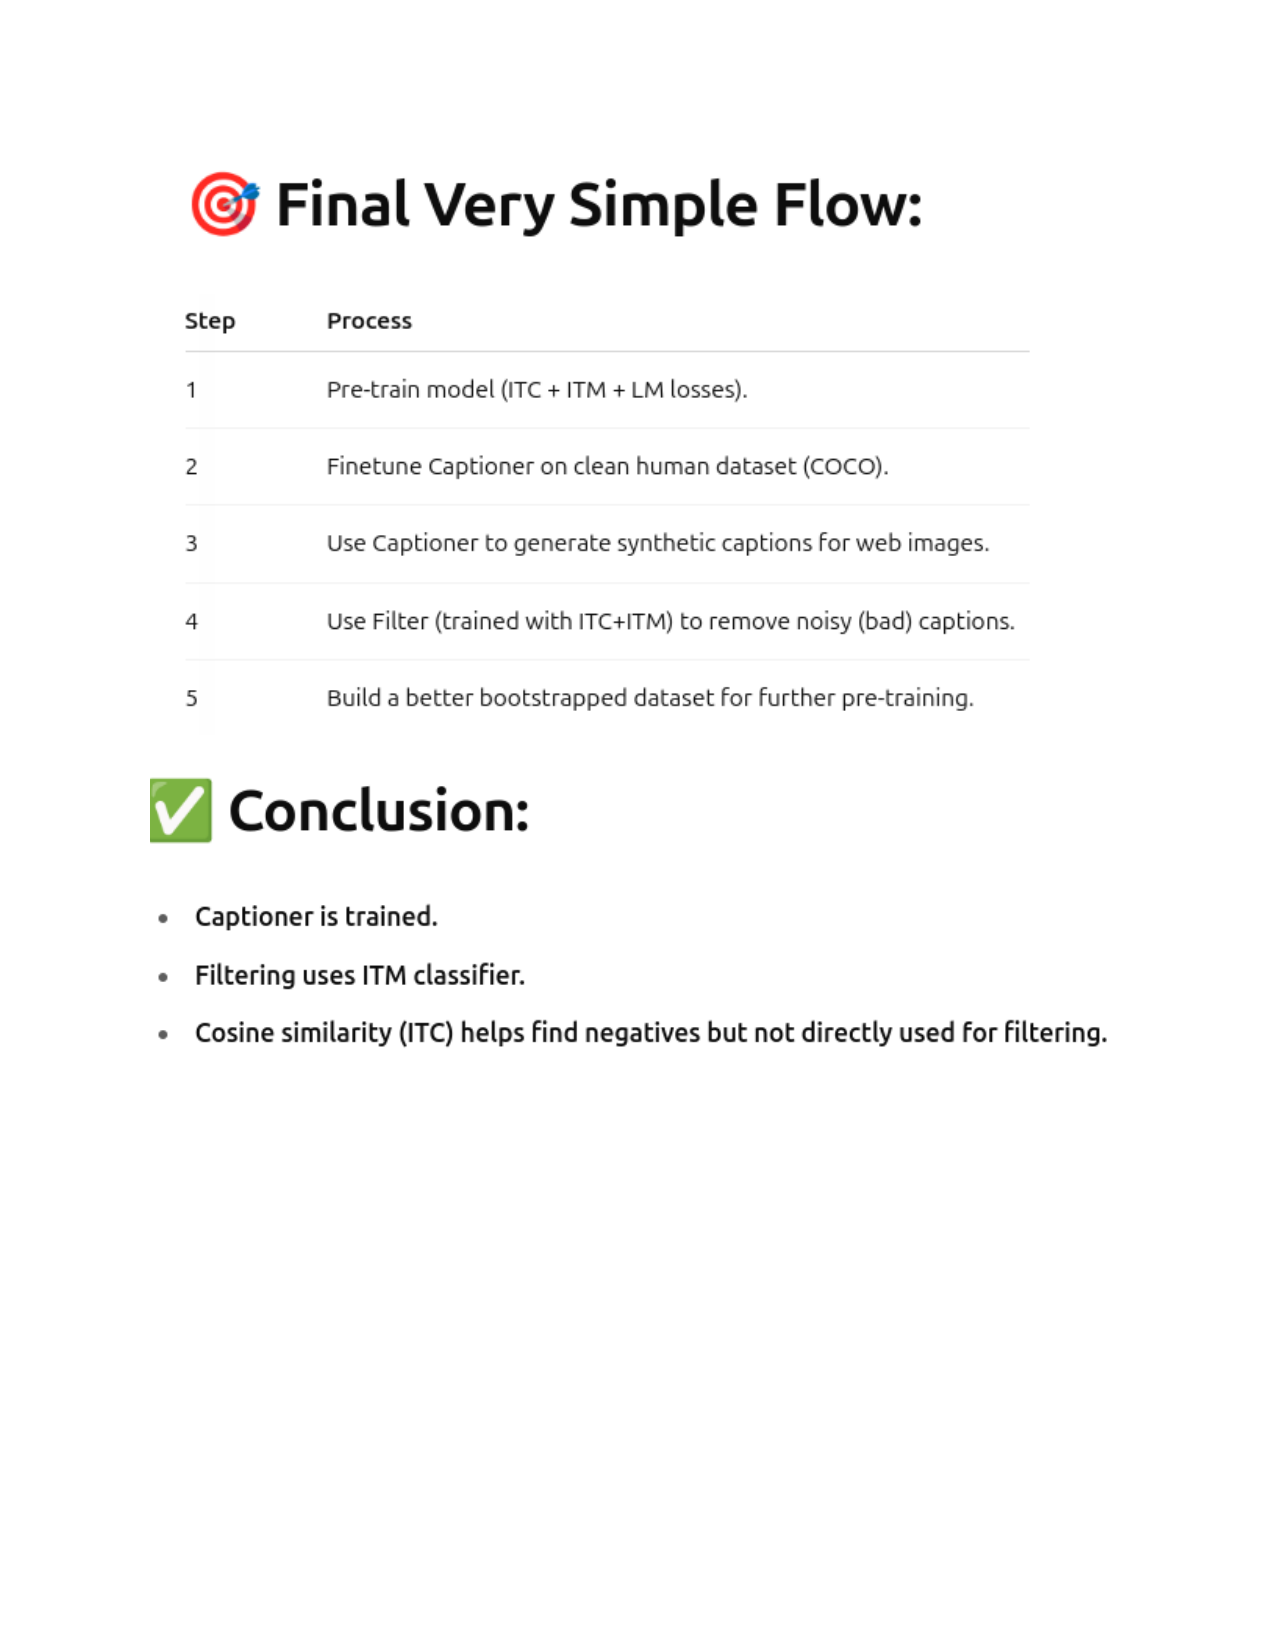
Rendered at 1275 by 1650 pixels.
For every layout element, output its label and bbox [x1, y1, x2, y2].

picture [150, 150, 1030, 736]
picture [150, 760, 1125, 1079]
